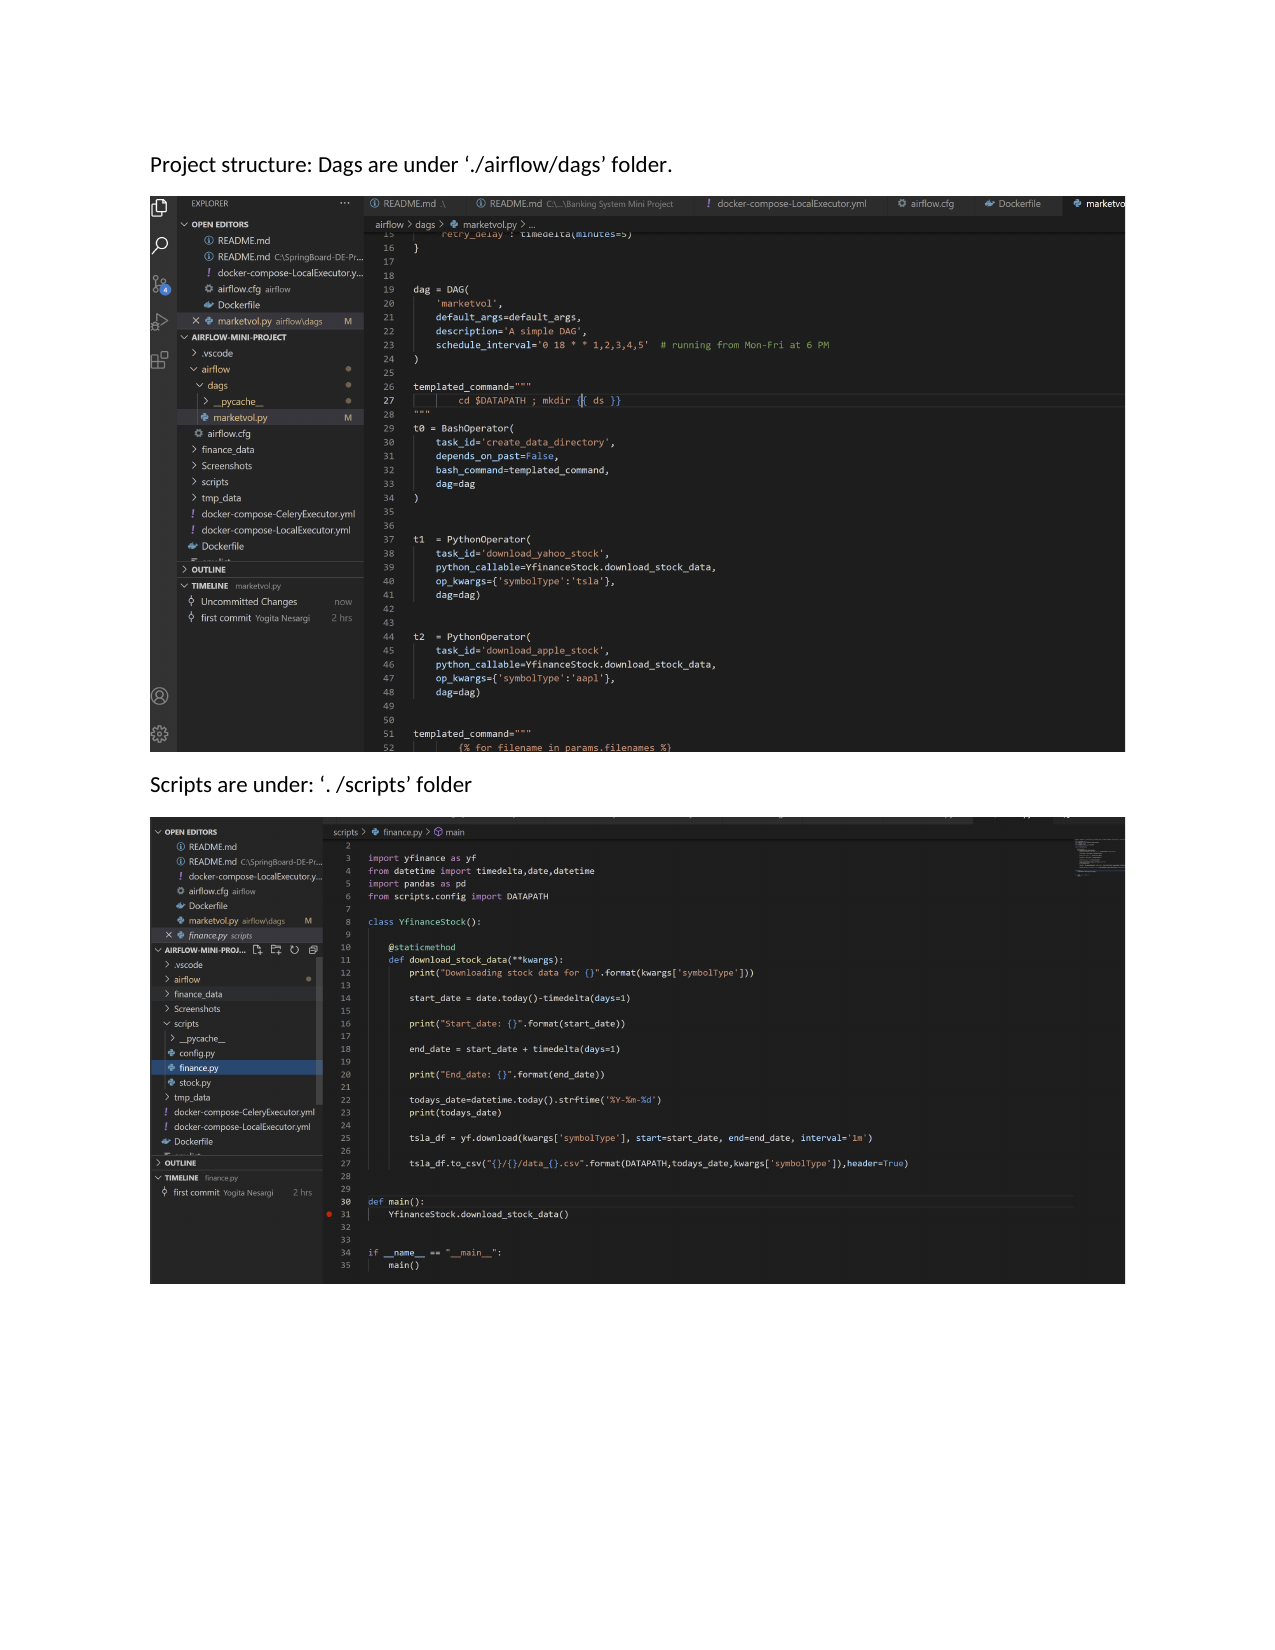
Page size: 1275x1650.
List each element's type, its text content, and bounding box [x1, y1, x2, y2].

picture [150, 817, 1125, 1284]
picture [150, 196, 1125, 752]
text Scripts are under: ‘. /scripts’ folder [150, 770, 1125, 798]
text Project structure: Dags are under ‘./airflow/dags’ folder. [150, 150, 1125, 178]
